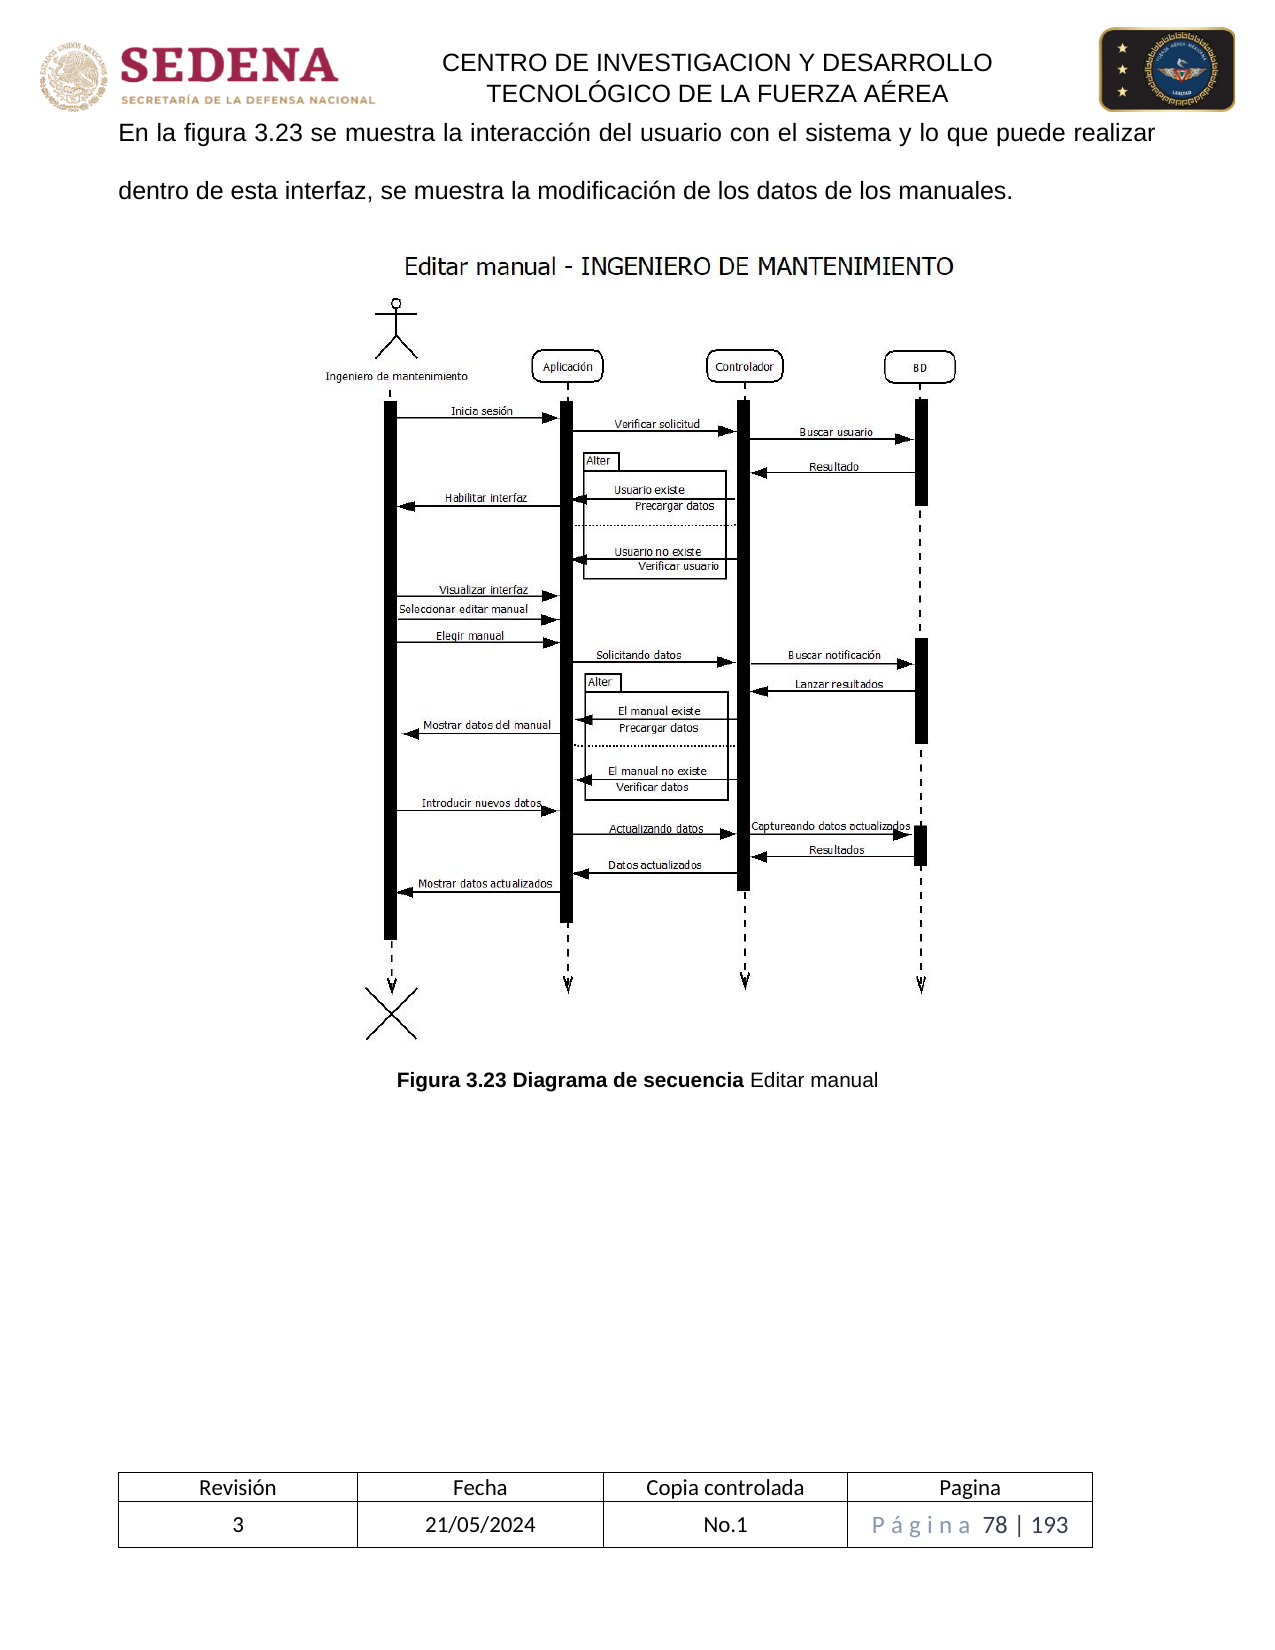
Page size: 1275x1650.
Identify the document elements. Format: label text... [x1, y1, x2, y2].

picture [305, 249, 970, 1050]
picture [39, 27, 1236, 112]
text Figura 3.23 Diagrama de secuencia Editar manual [118, 1068, 1157, 1092]
text En la figura 3.23 se muestra la interacción del usuario con el sistema y lo que puede realizar dentro de esta interfaz, se muestra la modificación de los datos de los manuales. [118, 118, 1157, 204]
